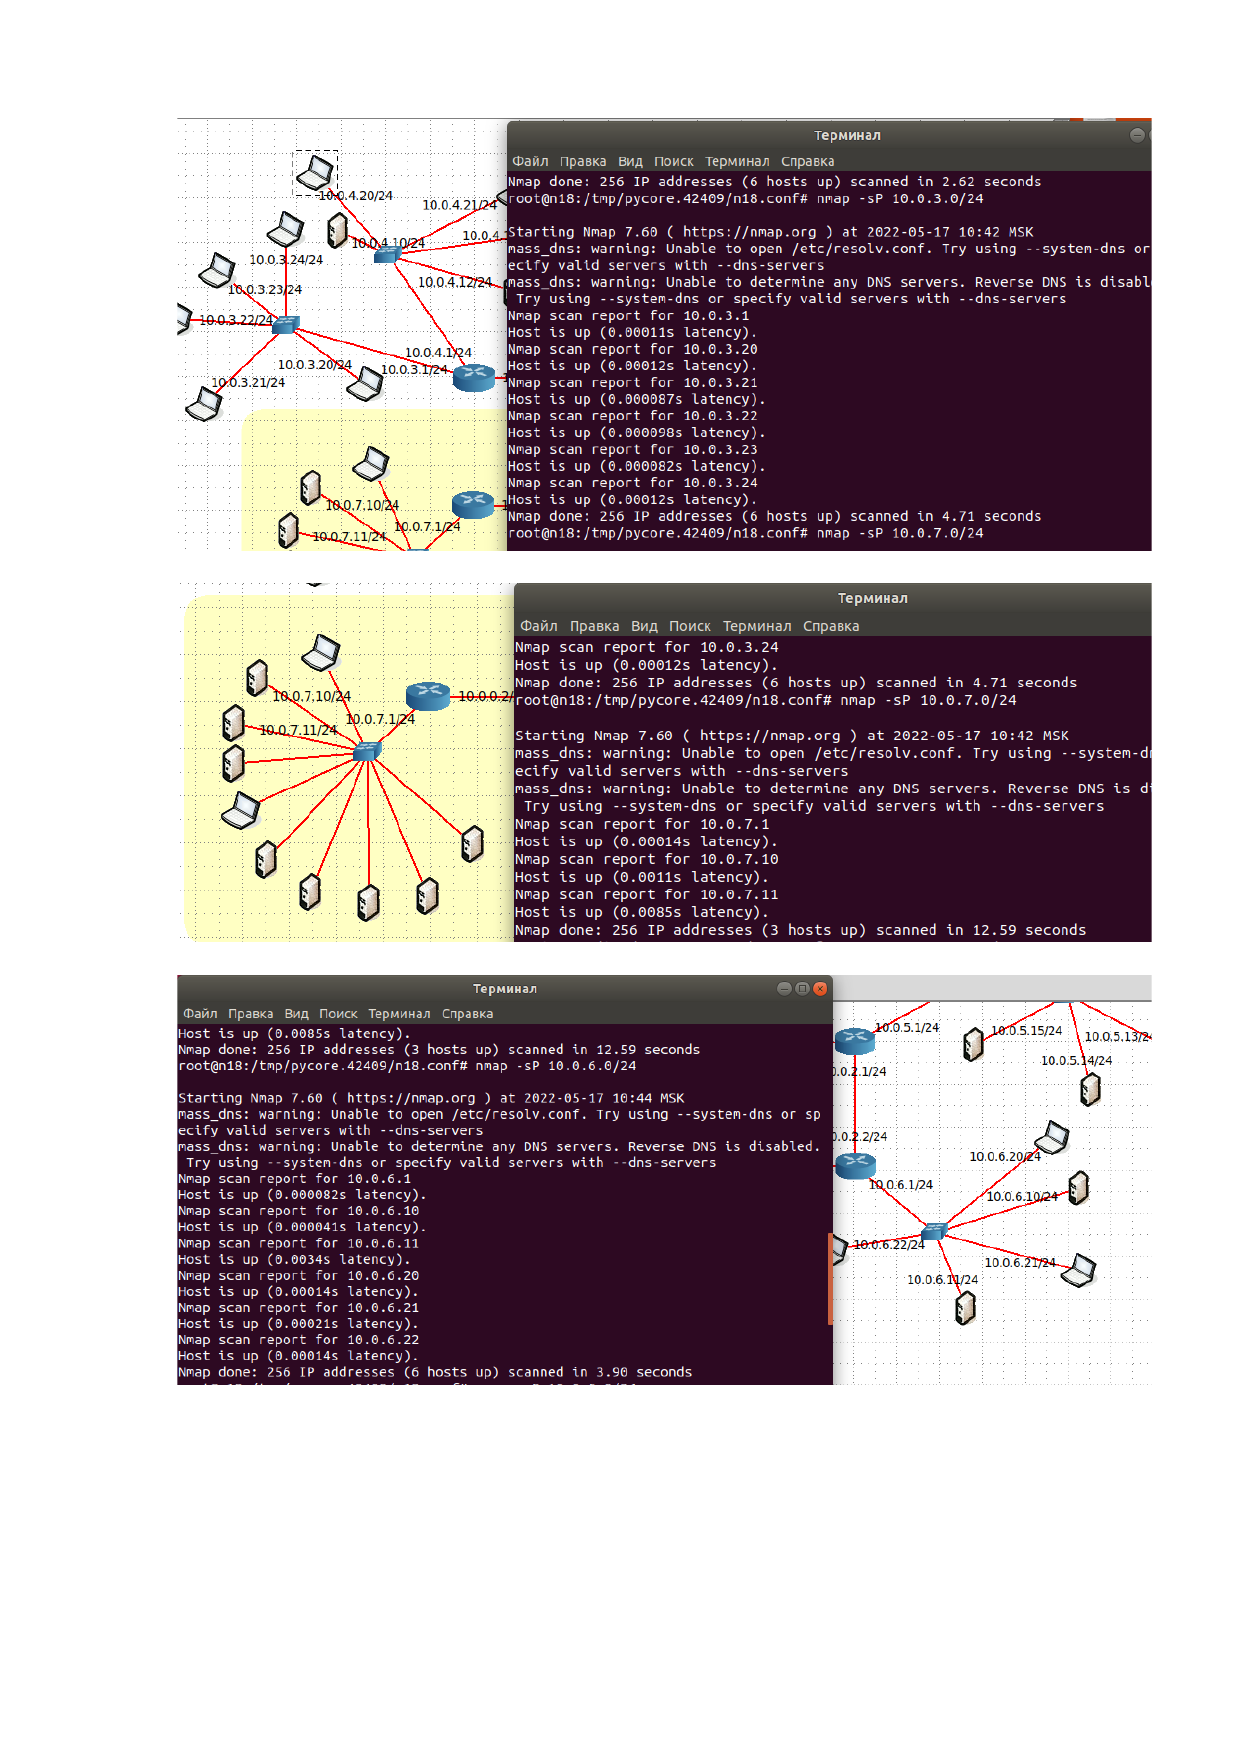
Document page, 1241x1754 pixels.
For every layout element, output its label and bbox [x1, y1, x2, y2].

picture [177, 583, 1152, 942]
picture [177, 975, 1152, 1385]
picture [177, 118, 1152, 551]
